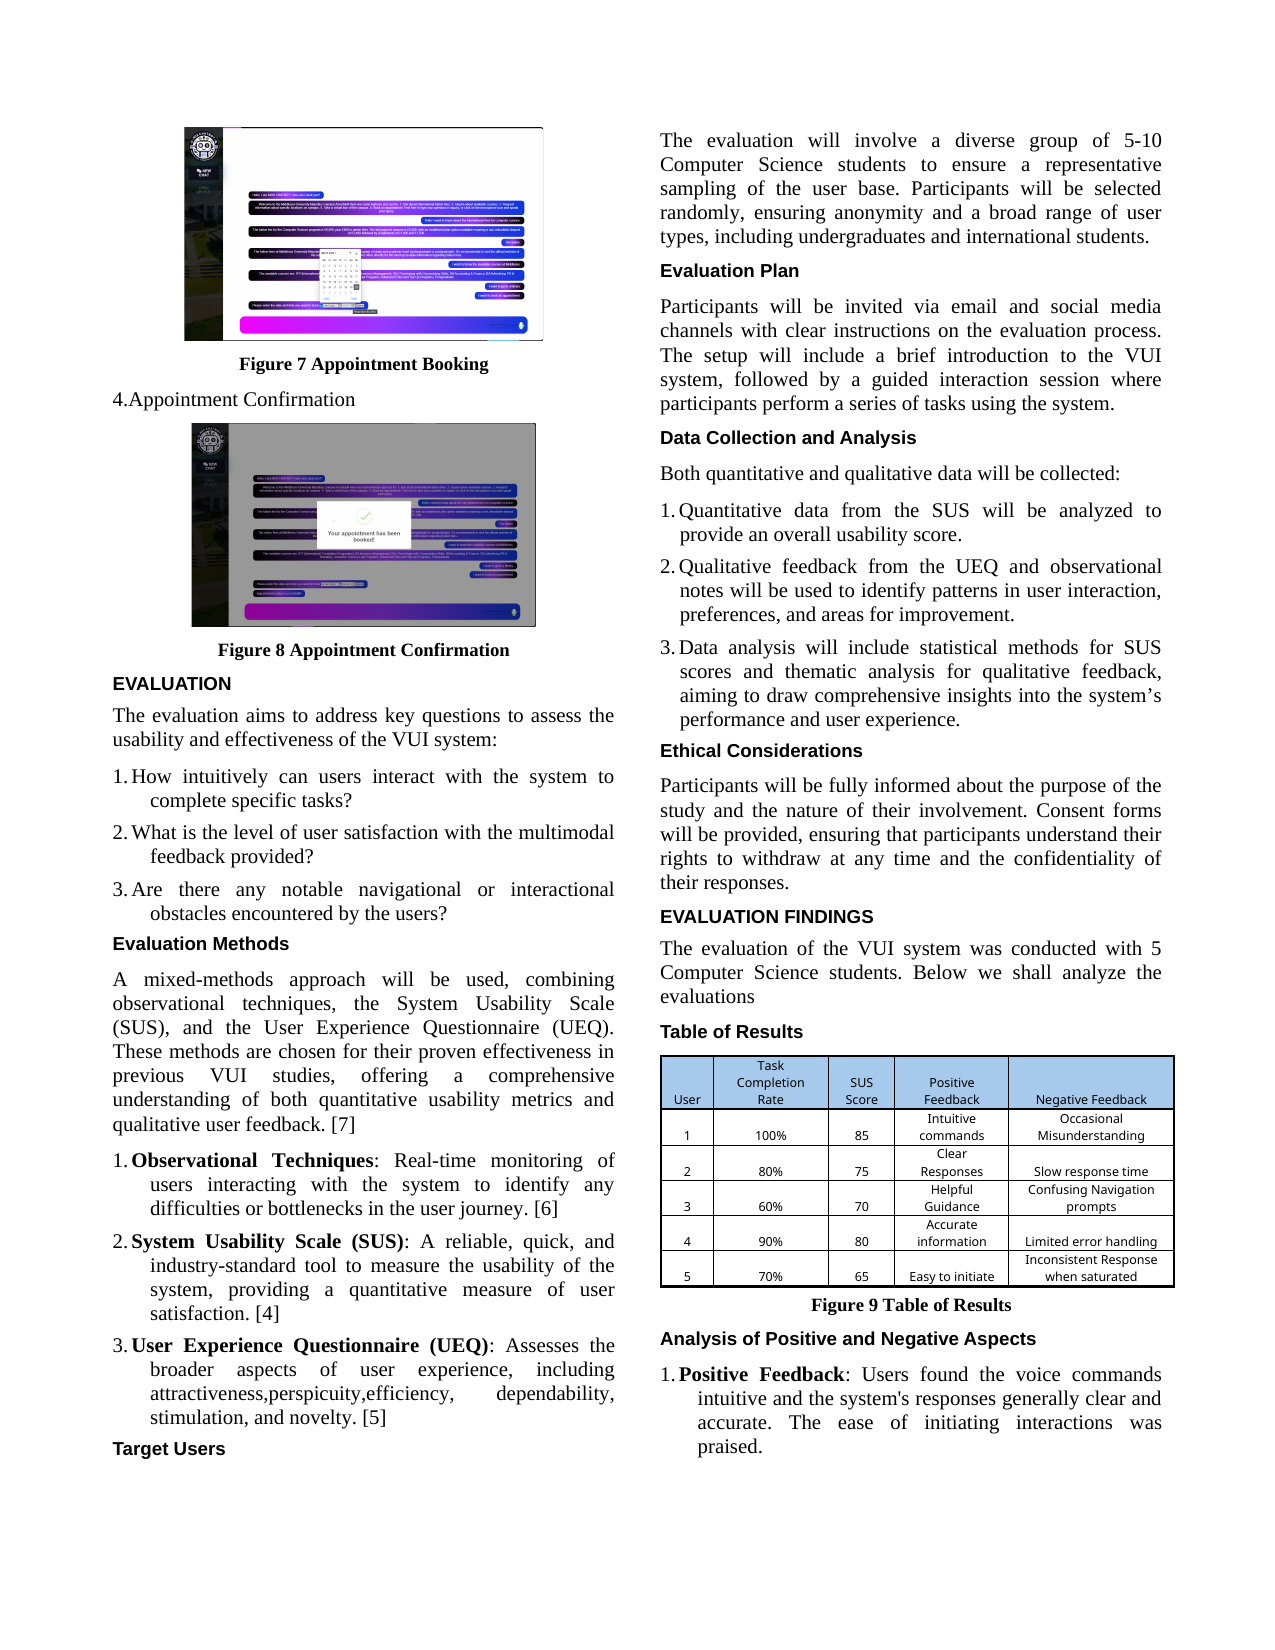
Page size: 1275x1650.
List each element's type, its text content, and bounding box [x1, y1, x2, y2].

table_cell 90% [714, 1216, 828, 1250]
table_cell 70% [714, 1251, 828, 1285]
table_cell Occasional Misunderstanding [1009, 1110, 1173, 1144]
table_cell 2 [662, 1146, 713, 1180]
table_cell 80% [714, 1146, 828, 1180]
table_header Negative Feedback [1009, 1057, 1173, 1108]
text The evaluation aims to address key questions to assess the usability and effectiveness of the VUI system: [112, 703, 615, 751]
list Evaluation findings [660, 906, 1162, 928]
table_header Task Completion Rate [714, 1057, 828, 1108]
table_cell Accurate information [895, 1216, 1008, 1250]
table_cell 1 [662, 1110, 713, 1144]
list Data analysis will include statistical methods for SUS scores and thematic analysis for qualitative feedback, aiming to draw comprehensive insights into the system’s performance and user experience. [660, 635, 1162, 731]
text Evaluation Methods [112, 933, 615, 954]
table_cell Clear Responses [895, 1146, 1008, 1180]
list User Experience Questionnaire (UEQ): Assesses the broader aspects of user experience, including attractiveness,perspicuity,efficiency, dependability, stimulation, and novelty. [5] [112, 1333, 615, 1429]
list Are there any notable navigational or interactional obstacles encountered by the users? [112, 877, 615, 925]
table_cell 60% [714, 1181, 828, 1215]
text Ethical Considerations [660, 739, 1162, 761]
text 4.Appointment Confirmation [112, 387, 615, 411]
text A mixed-methods approach will be used, combining observational techniques, the System Usability Scale (SUS), and the User Experience Questionnaire (UEQ). These methods are chosen for their proven effectiveness in previous VUI studies, offering a comprehensive understanding of both quantitative usability metrics and qualitative user feedback. [7] [112, 967, 615, 1136]
picture [191, 423, 536, 627]
list Evaluation [112, 673, 615, 695]
list System Usability Scale (SUS): A reliable, quick, and industry-standard tool to measure the usability of the system, providing a quantitative measure of user satisfaction. [4] [112, 1228, 615, 1325]
list How intuitively can users interact with the system to complete specific tasks? [112, 764, 615, 812]
table_cell 80 [829, 1216, 894, 1250]
list Quantitative data from the SUS will be analyzed to provide an overall usability score. [660, 498, 1162, 546]
table_cell 4 [662, 1216, 713, 1250]
text Participants will be invited via email and social media channels with clear instructions on the evaluation process. The setup will include a brief introduction to the VUI system, followed by a guided interaction session where participants perform a series of tasks using the system. [660, 294, 1162, 415]
table_cell Easy to initiate [895, 1251, 1008, 1285]
text Participants will be fully informed about the purpose of the study and the nature of their involvement. Consent forms will be provided, ensuring that participants understand their rights to withdraw at any time and the confidentiality of their responses. [660, 773, 1162, 894]
table_cell Inconsistent Response when saturated [1009, 1251, 1173, 1285]
text Both quantitative and qualitative data will be collected: [660, 461, 1162, 485]
text The evaluation will involve a diverse group of 5-10 Computer Science students to ensure a representative sampling of the user base. Participants will be selected randomly, ensuring anonymity and a broad range of user types, including undergraduates and international students. [660, 127, 1162, 248]
table_cell Limited error handling [1009, 1216, 1173, 1250]
table_cell 70 [829, 1181, 894, 1215]
table_cell Slow response time [1009, 1146, 1173, 1180]
table_header User [662, 1057, 713, 1108]
list What is the level of user satisfaction with the multimodal feedback provided? [112, 820, 615, 868]
text Analysis of Positive and Negative Aspects [660, 1328, 1162, 1349]
text The evaluation of the VUI system was conducted with 5 Computer Science students. Below we shall analyze the evaluations [660, 936, 1162, 1008]
table_header SUS Score [829, 1057, 894, 1108]
list Qualitative feedback from the UEQ and observational notes will be used to identify patterns in user interaction, preferences, and areas for improvement. [660, 554, 1162, 626]
picture [184, 127, 544, 341]
table_cell Helpful Guidance [895, 1181, 1008, 1215]
table_header Positive Feedback [895, 1057, 1008, 1108]
table_cell 85 [829, 1110, 894, 1144]
table_cell 65 [829, 1251, 894, 1285]
table_cell 100% [714, 1110, 828, 1144]
table_cell 5 [662, 1251, 713, 1285]
text Target Users [112, 1438, 615, 1459]
list Observational Techniques: Real-time monitoring of users interacting with the system to identify any difficulties or bottlenecks in the user journey. [6] [112, 1148, 615, 1220]
text Figure 7 Appointment Booking [112, 353, 615, 374]
table_cell Confusing Navigation prompts [1009, 1181, 1173, 1215]
list Positive Feedback: Users found the voice commands intuitive and the system's responses generally clear and accurate. The ease of initiating interactions was praised. [660, 1362, 1162, 1458]
table_cell Intuitive commands [895, 1110, 1008, 1144]
text Figure 8 Appointment Confirmation [112, 639, 615, 661]
table_cell 75 [829, 1146, 894, 1180]
text Evaluation Plan [660, 260, 1162, 282]
text Table of Results [660, 1021, 1162, 1042]
text Data Collection and Analysis [660, 427, 1162, 449]
text Figure 9 Table of Results [660, 1294, 1162, 1315]
table_cell 3 [662, 1181, 713, 1215]
